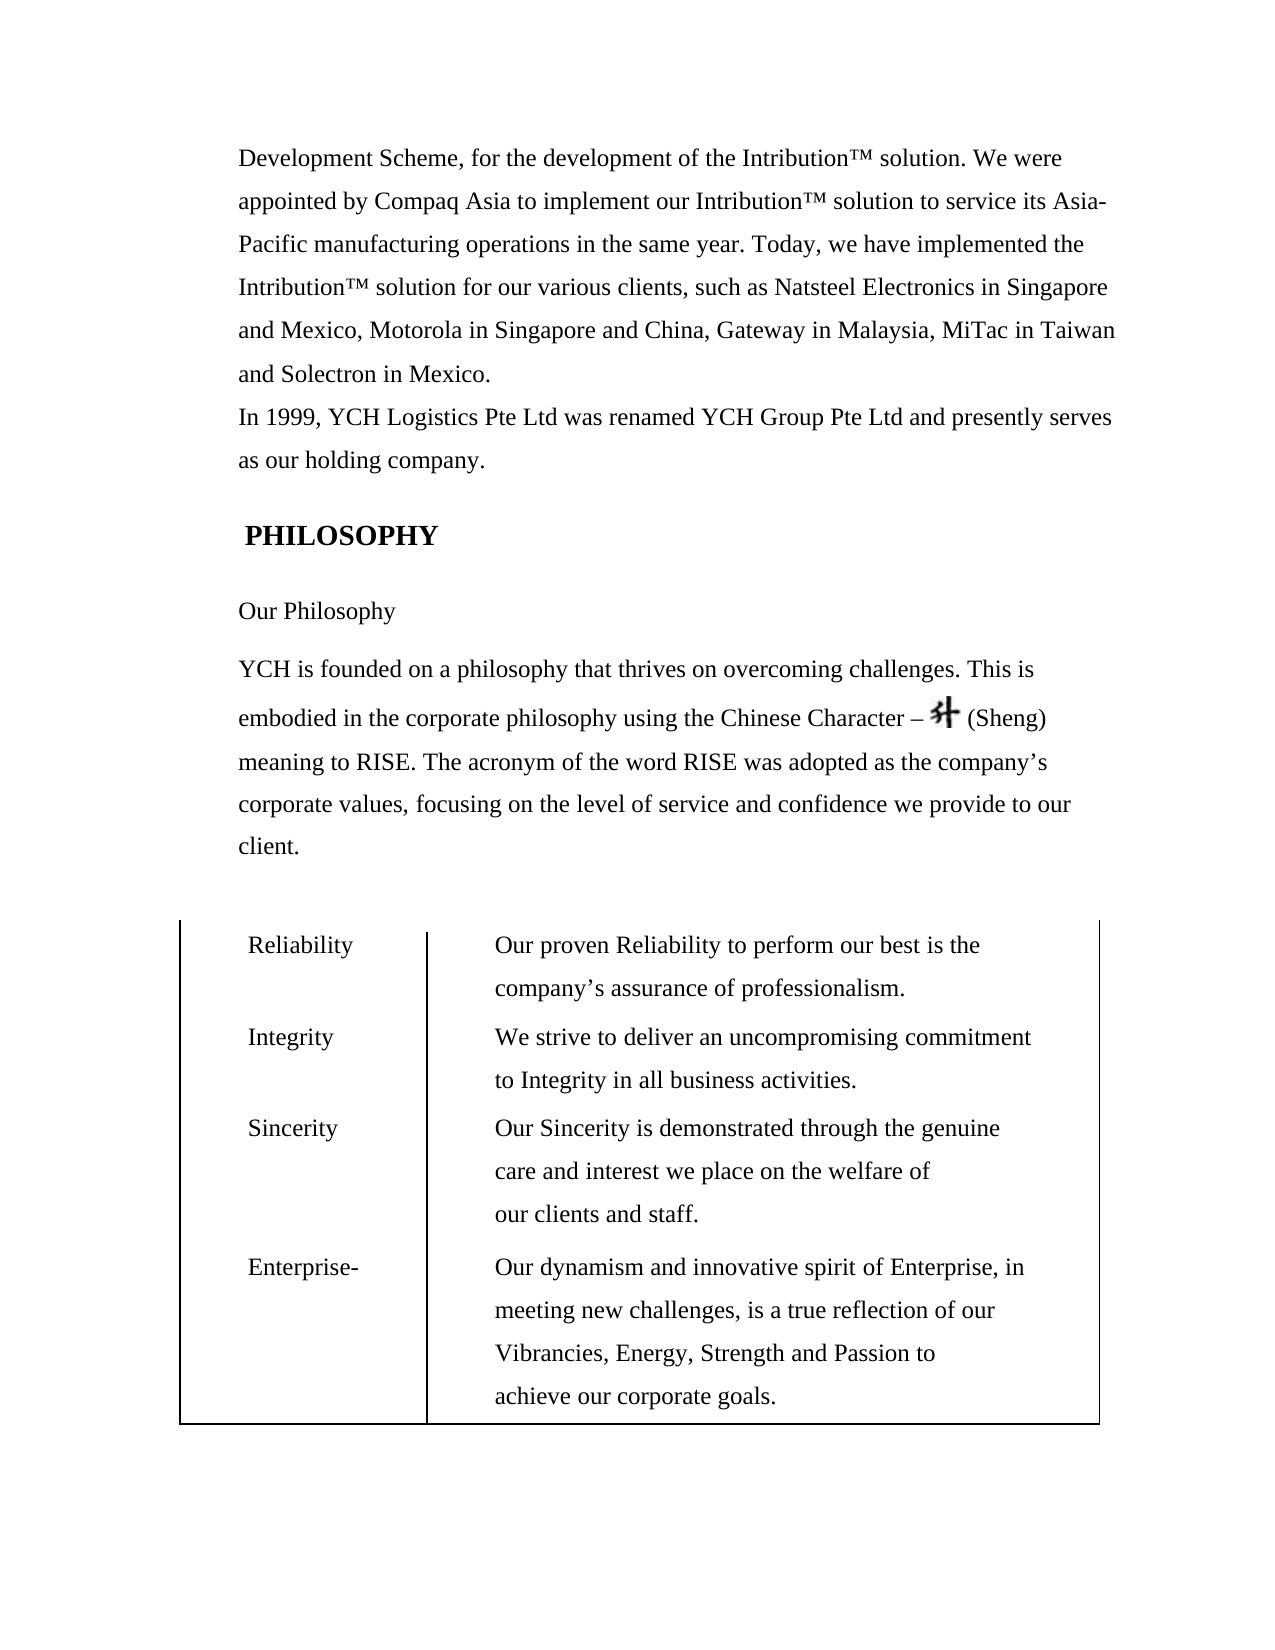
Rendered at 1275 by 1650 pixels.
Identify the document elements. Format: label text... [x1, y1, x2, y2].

table_cell Integrity [181, 1024, 426, 1103]
table_cell Our dynamism and innovative spirit of Enterprise, in meeting new challenges, is a true reflection of our Vibrancies, Energy, Strength and Passion to achieve our corporate goals. [428, 1254, 1099, 1423]
table_cell Enterprise- [181, 1254, 426, 1423]
text Development Scheme, for the development of the Intribution™ solution. We were appointed by Compaq Asia to implement our Intribution™ solution to service its Asia- Pacific manufacturing operations in the same year. Today, we have implemented the Intribution™ solution for our various clients, such as Natsteel Electronics in Singapore and Mexico, Motorola in Singapore and China, Gateway in Malaysia, MiTac in Taiwan and Solectron in Mexico. [238, 143, 1116, 387]
picture [929, 696, 961, 728]
table_cell We strive to deliver an uncompromising commitment to Integrity in all business activities. [428, 1024, 1099, 1103]
text YCH is founded on a philosophy that thrives on overcoming challenges. This is embodied in the corporate philosophy using the Chinese Character – (Sheng) meaning to RISE. The acronym of the word RISE was adopted as the company’s corporate values, focusing on the level of service and confidence we provide to our client. [238, 654, 1110, 860]
subtitle PHILOSOPHY [244, 518, 1154, 551]
table_header Our proven Reliability to perform our best is the company’s assurance of professionalism. [428, 932, 1099, 1011]
text Our Philosophy [238, 596, 1154, 625]
table_cell Sincerity [181, 1115, 426, 1241]
table_cell Our Sincerity is demonstrated through the genuine care and interest we place on the welfare of our clients and staff. [428, 1115, 1099, 1241]
table_header Reliability [181, 932, 426, 1011]
text In 1999, YCH Logistics Pte Ltd was renamed YCH Group Pte Ltd and presently serves as our holding company. [238, 402, 1114, 474]
